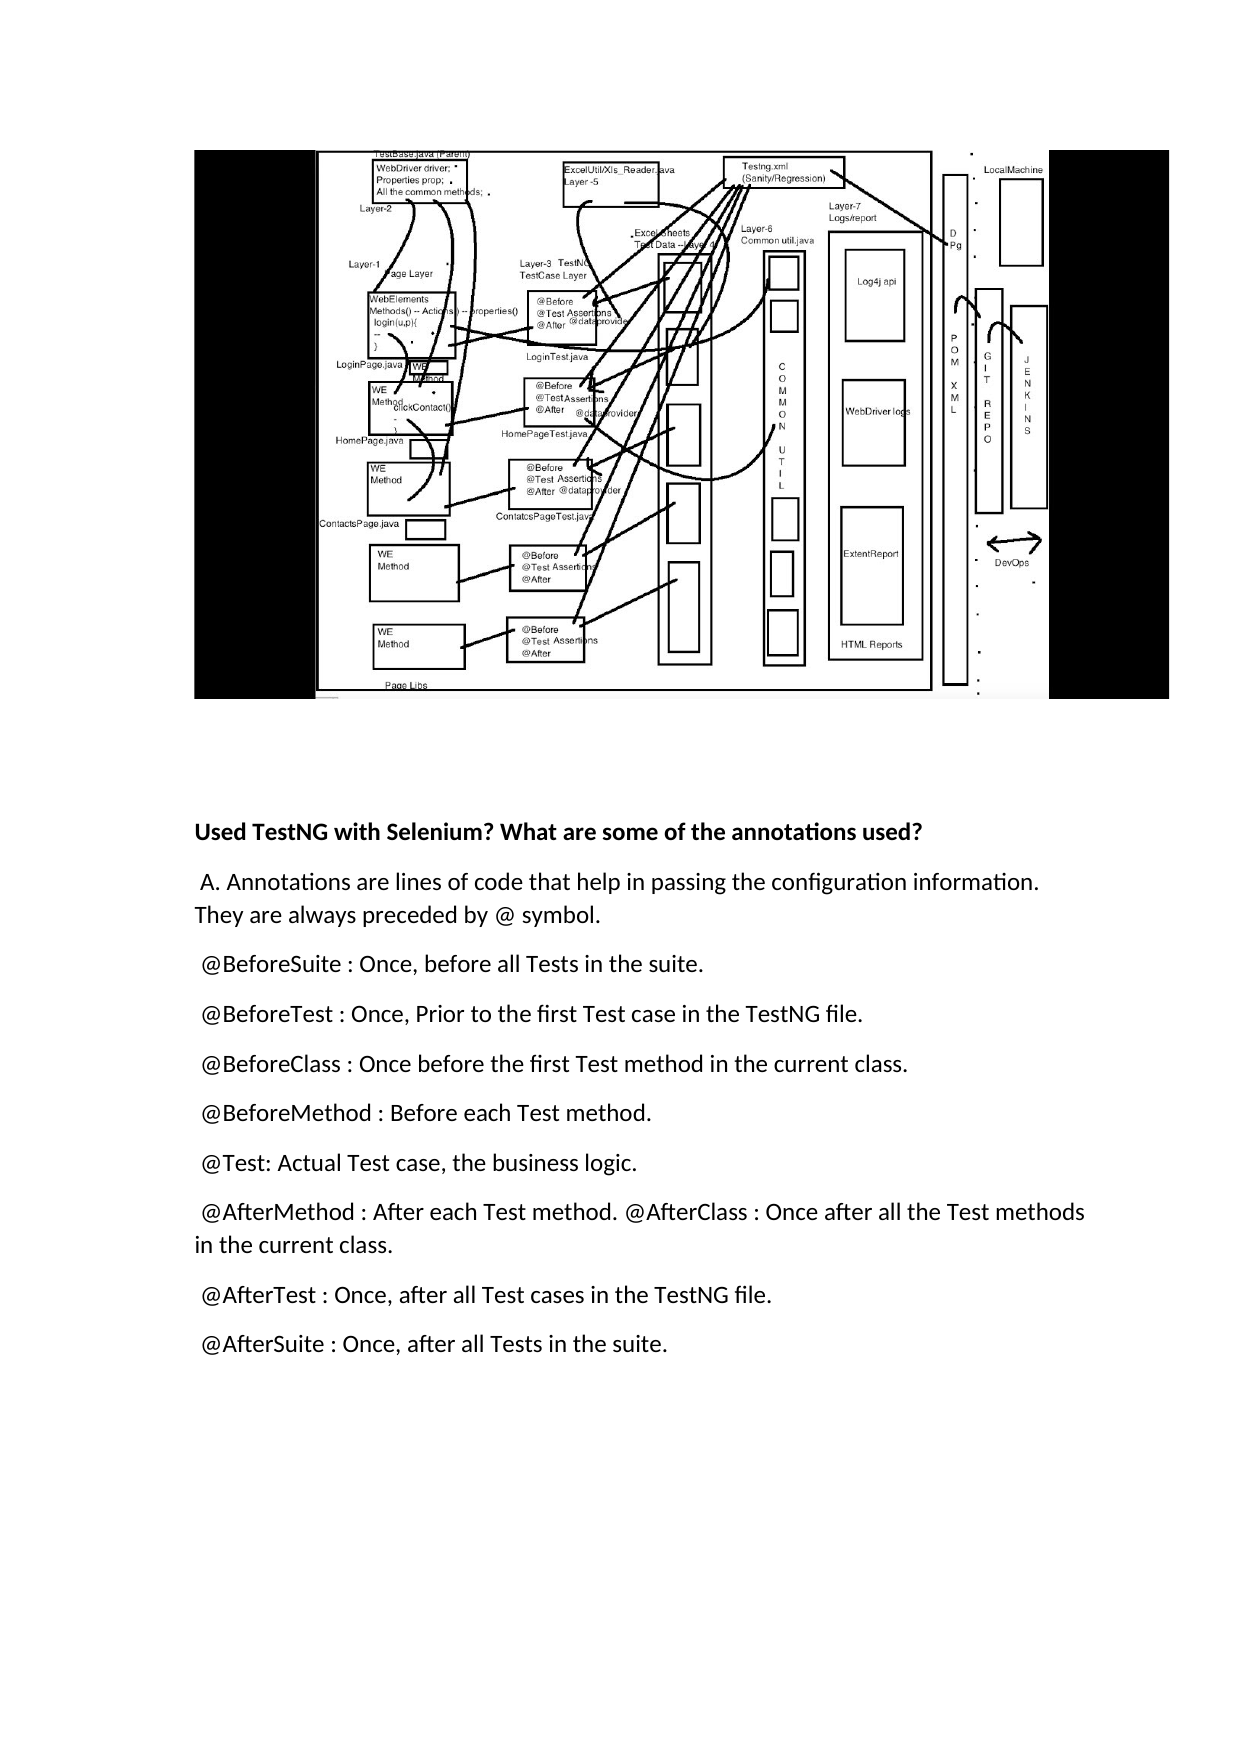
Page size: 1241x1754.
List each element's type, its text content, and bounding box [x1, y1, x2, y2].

text @Test: Actual Test case, the business logic. [194, 1147, 1094, 1177]
text @AfterSuite : Once, after all Tests in the suite. [194, 1328, 1094, 1359]
text @AfterTest : Once, after all Test cases in the TestNG file. [194, 1279, 1094, 1309]
picture [194, 150, 1170, 699]
text @BeforeTest : Once, Prior to the first Test case in the TestNG file. [194, 998, 1094, 1029]
text Used TestNG with Selenium? What are some of the annotations used? [194, 816, 1094, 847]
text @BeforeMethod : Before each Test method. [194, 1097, 1094, 1128]
text @AfterMethod : After each Test method. @AfterClass : Once after all the Test methods in the current class. [194, 1196, 1094, 1260]
text A. Annotations are lines of code that help in passing the configuration information. They are always preceded by @ symbol. [194, 866, 1094, 929]
text @BeforeClass : Once before the first Test method in the current class. [194, 1048, 1094, 1078]
text @BeforeSuite : Once, before all Tests in the suite. [194, 948, 1094, 979]
